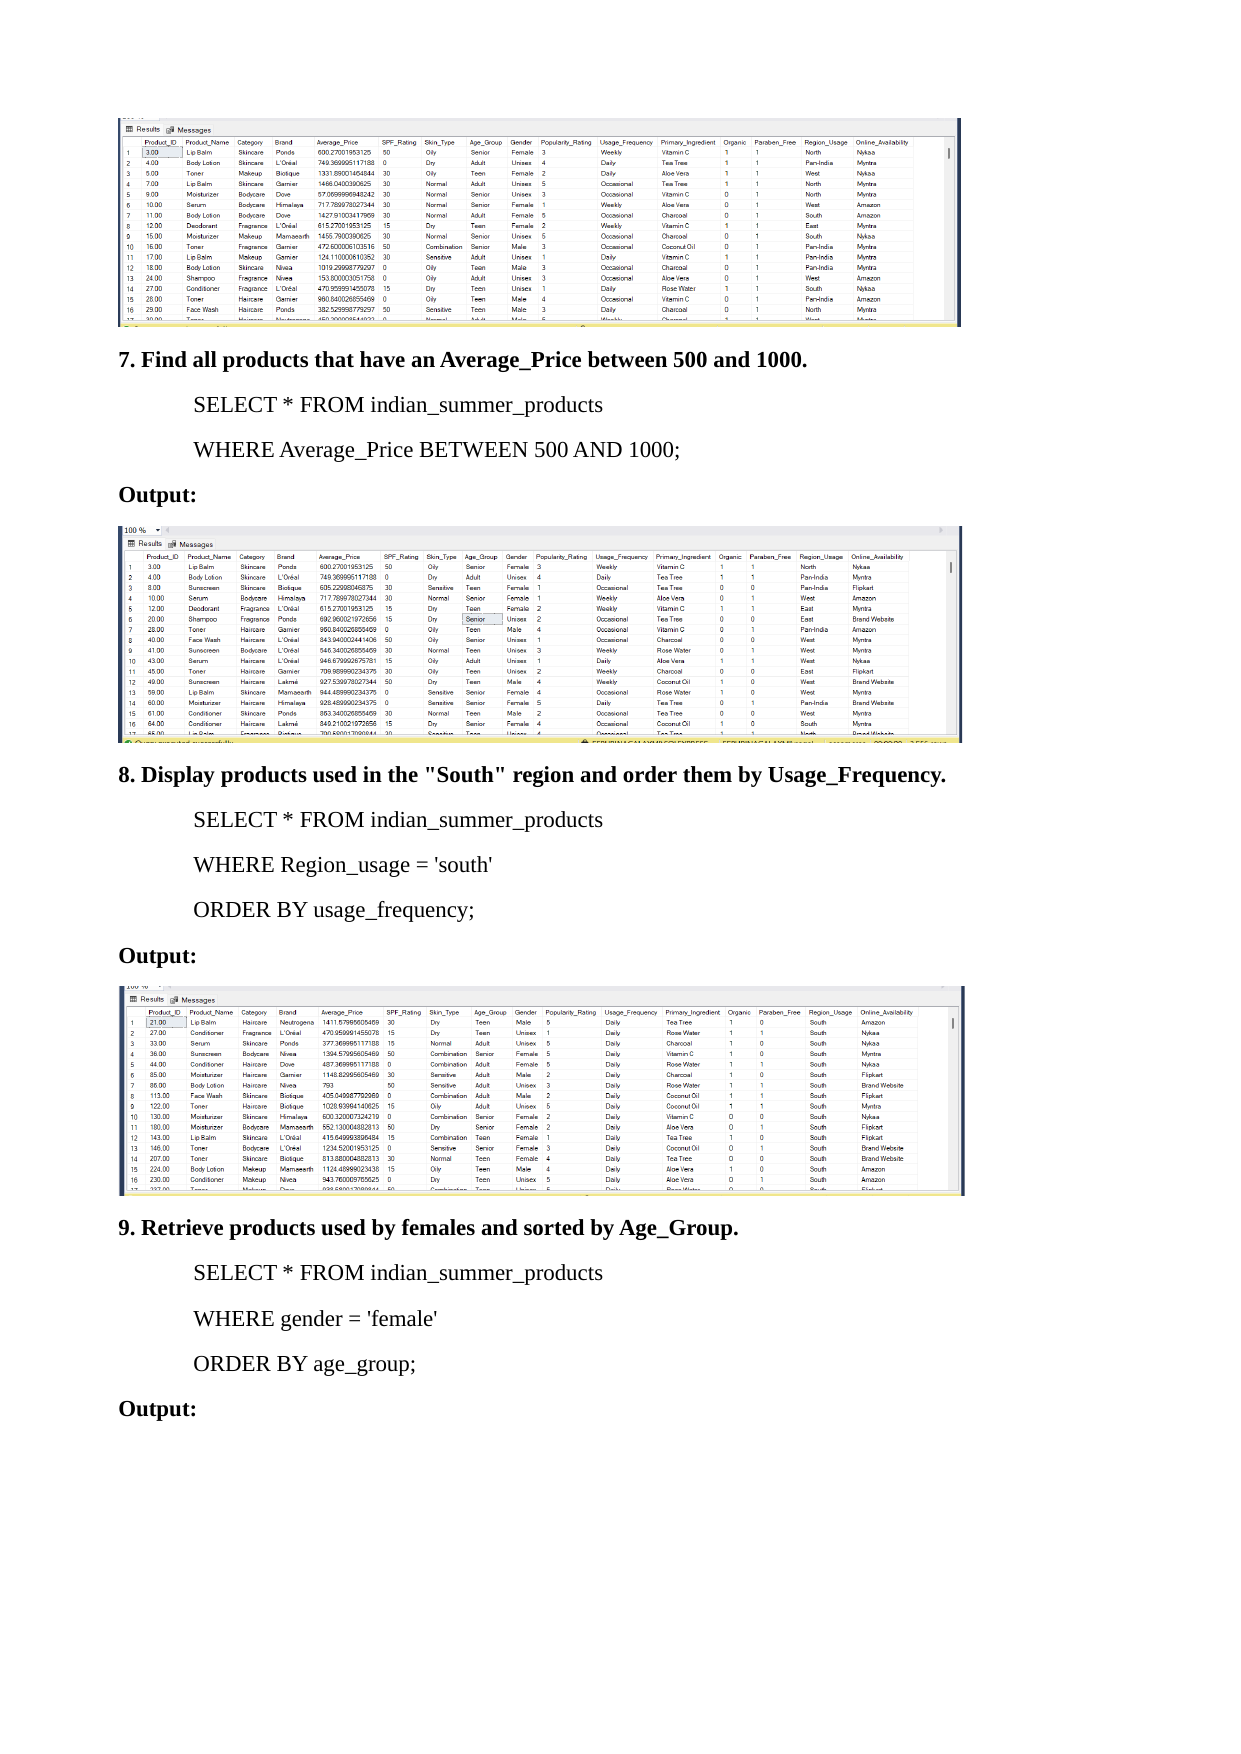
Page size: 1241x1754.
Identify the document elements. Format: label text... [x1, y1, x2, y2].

text 7. Find all products that have an Average_Price between 500 and 1000. [118, 346, 1122, 372]
text ORDER BY usage_frequency; [193, 897, 1122, 923]
picture [118, 986, 965, 1196]
text SELECT * FROM indian_summer_products [118, 391, 1122, 417]
text Output: [118, 1395, 1122, 1421]
text SELECT * FROM indian_summer_products [193, 1259, 1122, 1286]
picture [118, 118, 961, 327]
text 8. Display products used in the "South" region and order them by Usage_Frequency. [118, 761, 1122, 788]
text Output: [118, 481, 1122, 507]
text WHERE gender = 'female' [193, 1304, 1122, 1331]
text ORDER BY age_group; [193, 1350, 1122, 1376]
text 9. Retrieve products used by females and sorted by Age_Group. [118, 1214, 1122, 1241]
text WHERE Region_usage = 'south' [193, 851, 1122, 878]
text SELECT * FROM indian_summer_products [193, 806, 1122, 833]
text WHERE Average_Price BETWEEN 500 AND 1000; [118, 436, 1122, 462]
picture [118, 526, 963, 743]
text Output: [118, 942, 1122, 968]
